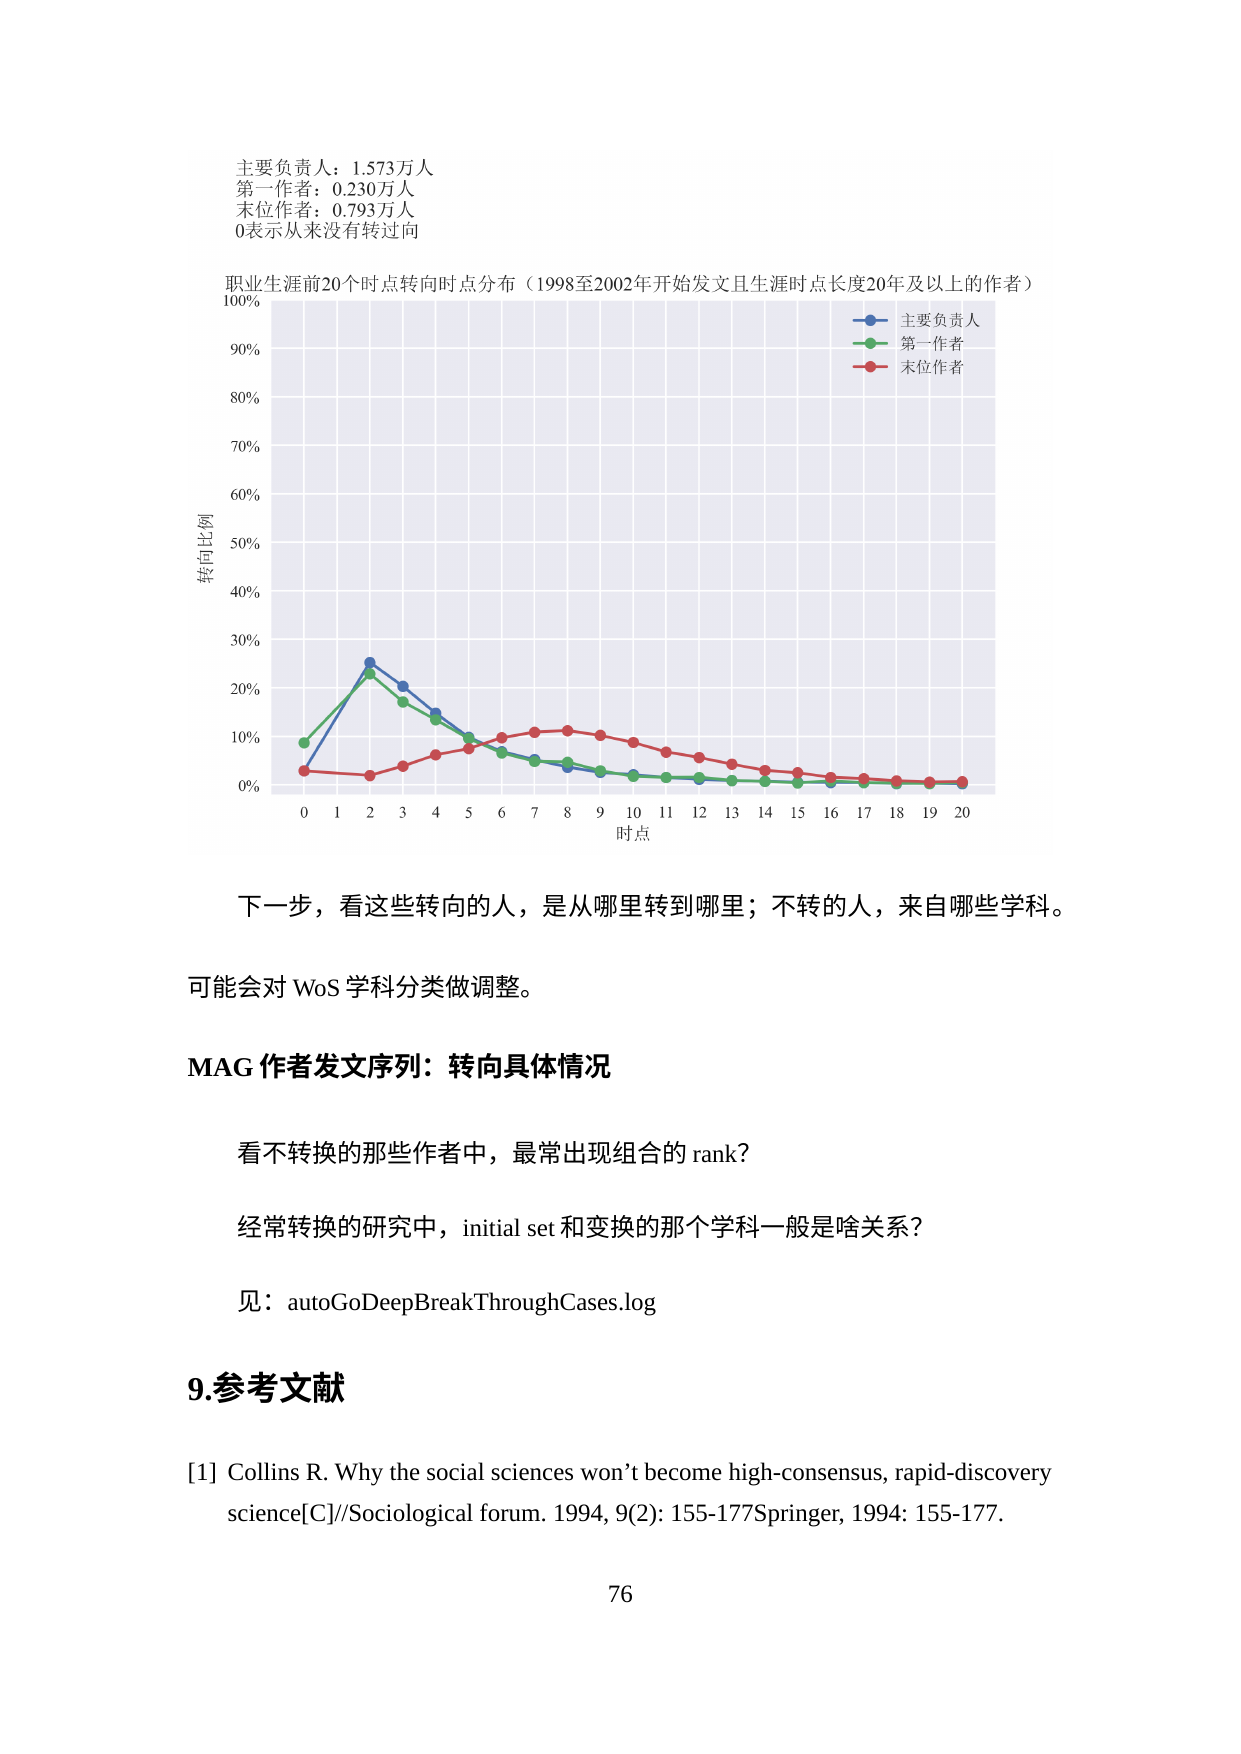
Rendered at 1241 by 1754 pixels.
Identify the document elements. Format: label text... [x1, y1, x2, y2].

text 看不转换的那些作者中，最常出现组合的rank？ [187, 1119, 1053, 1184]
text 见：autoGoDeepBreakThroughCases.log [187, 1267, 1053, 1332]
picture [187, 150, 1053, 855]
text 经常转换的研究中，initial set和变换的那个学科一般是啥关系？ [187, 1193, 1053, 1258]
text [1] Collins R. Why the social sciences won’t become high-consensus, rapid-discovery science[C]//Sociological forum. 1994, 9(2): 155-177Springer, 1994: 155-177. [187, 1456, 1053, 1529]
subtitle 9.参考文献 [187, 1354, 1053, 1419]
subtitle MAG作者发文序列：转向具体情况 [187, 1032, 1053, 1097]
text 下一步，看这些转向的人，是从哪里转到哪里；不转的人，来自哪些学科。可能会对WoS学科分类做调整。 [187, 872, 1053, 1018]
